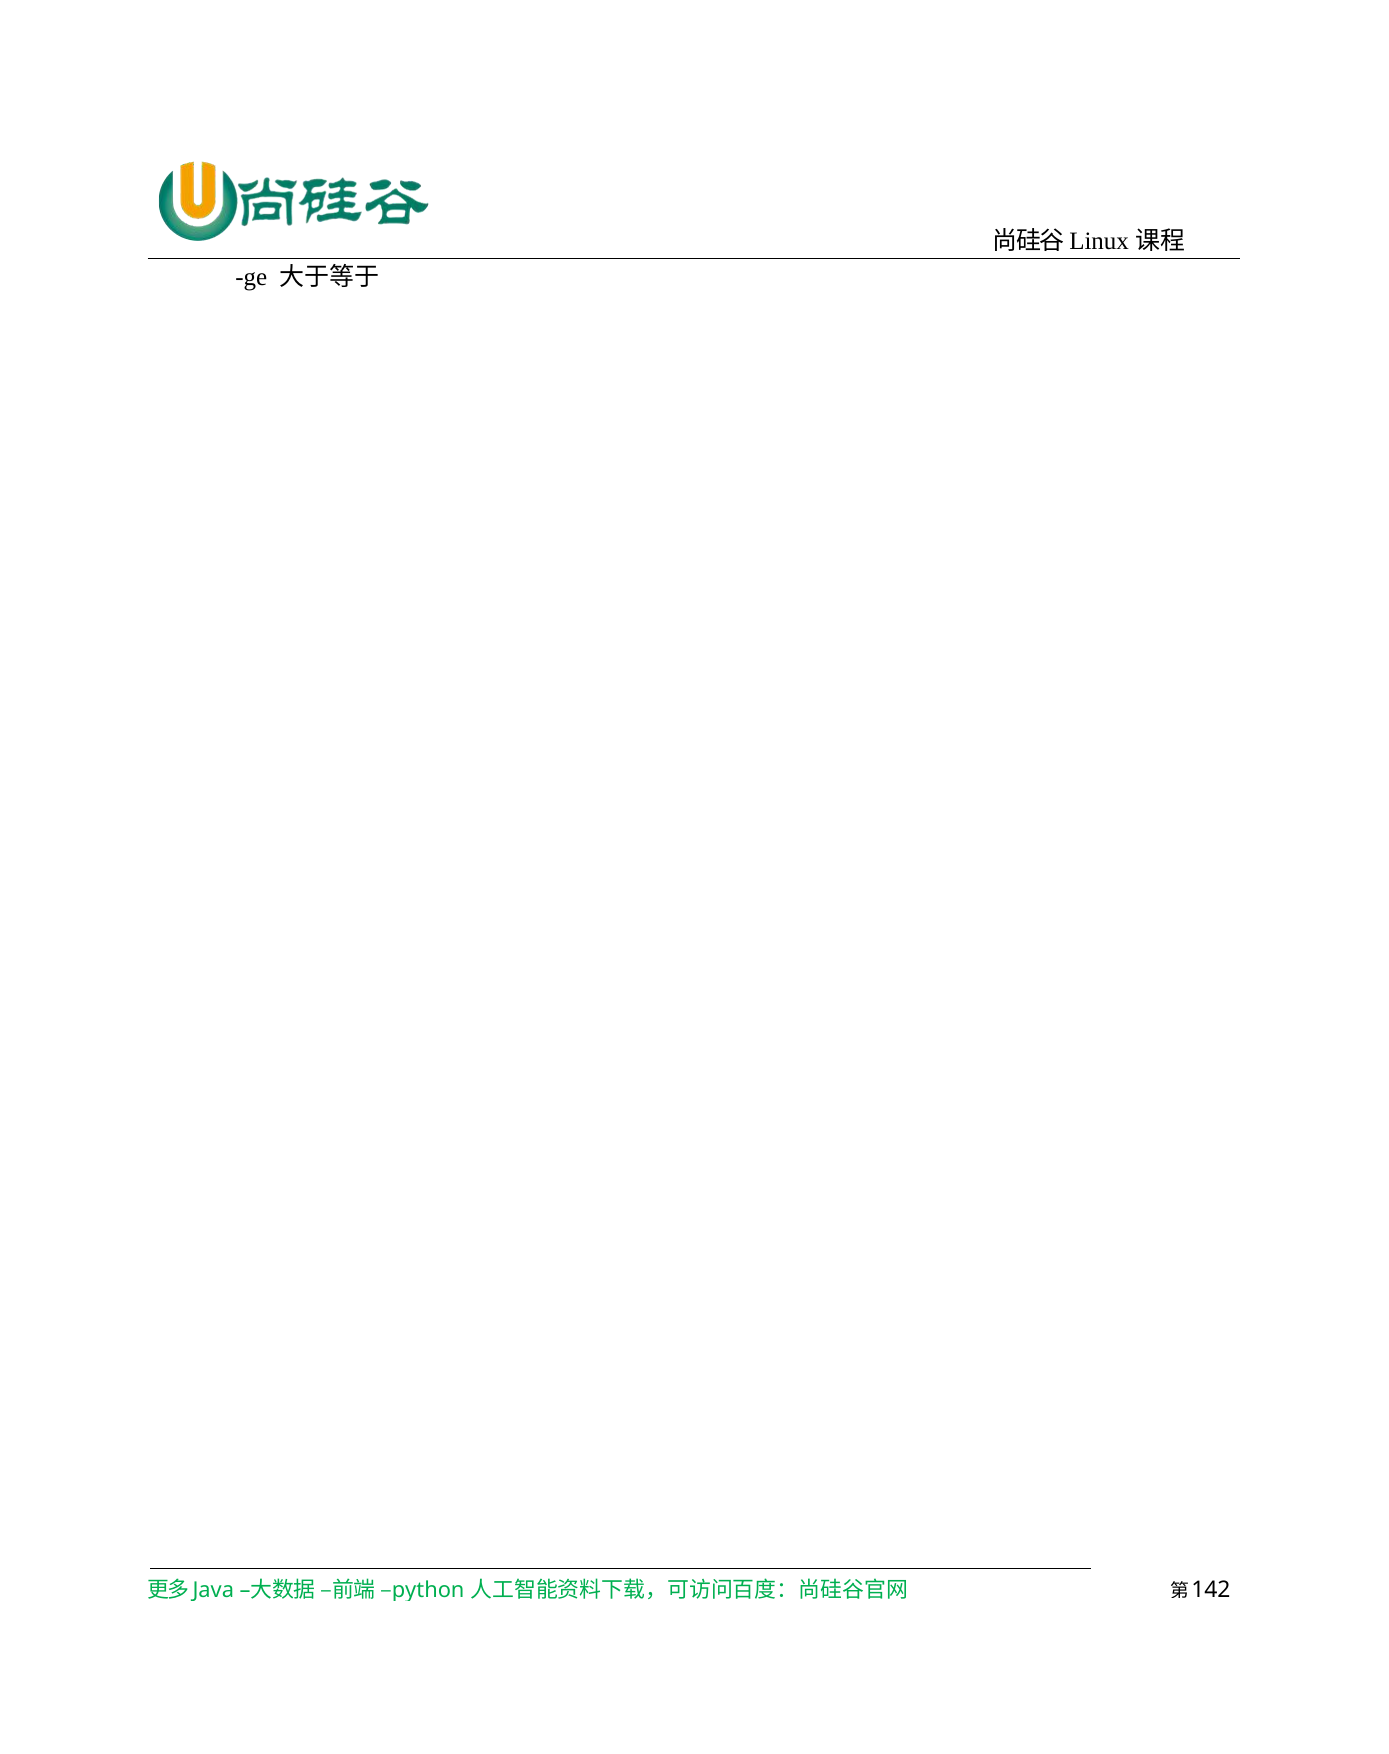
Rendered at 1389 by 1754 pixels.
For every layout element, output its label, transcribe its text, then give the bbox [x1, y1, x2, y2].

picture [158, 161, 429, 241]
text -ge 大于等于 [235, 258, 1345, 292]
